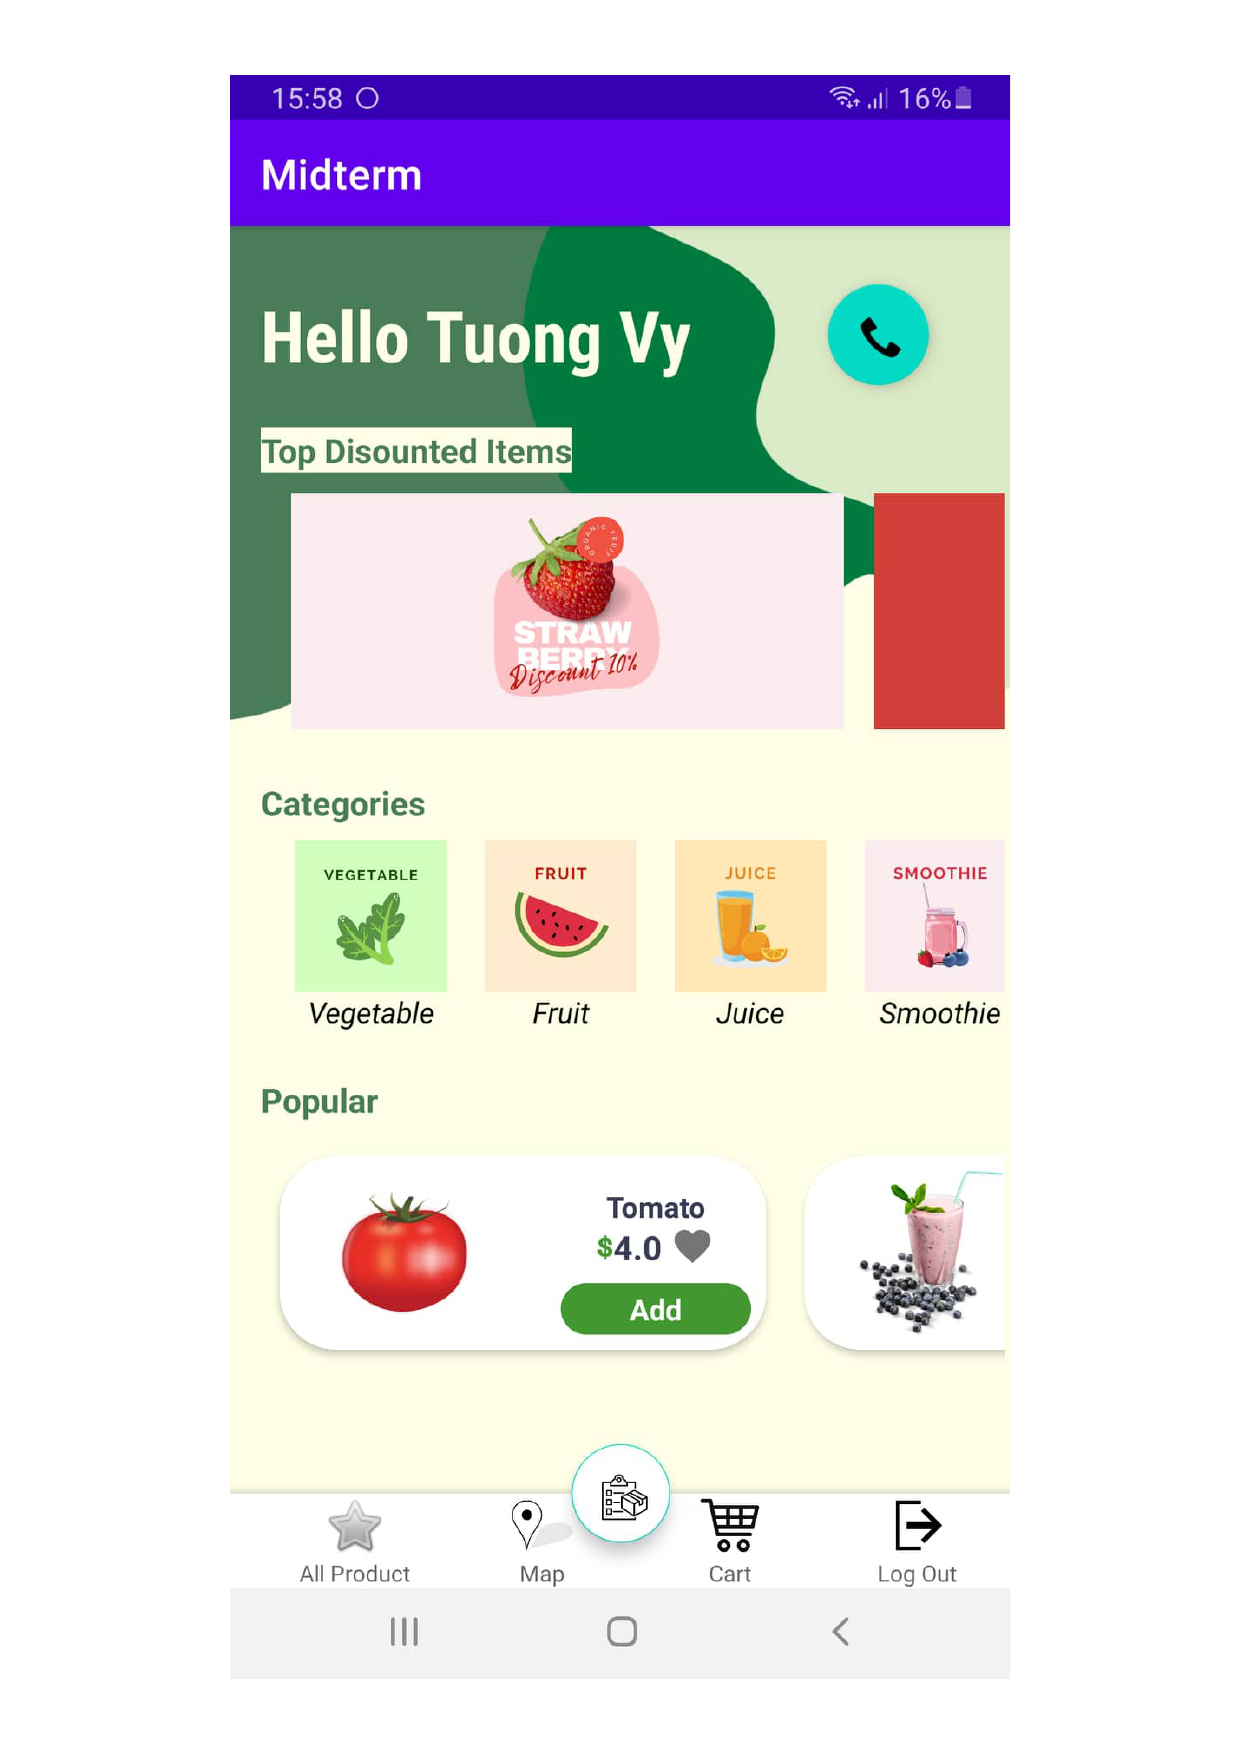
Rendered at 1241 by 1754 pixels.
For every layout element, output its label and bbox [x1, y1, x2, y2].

picture [230, 75, 1011, 1679]
